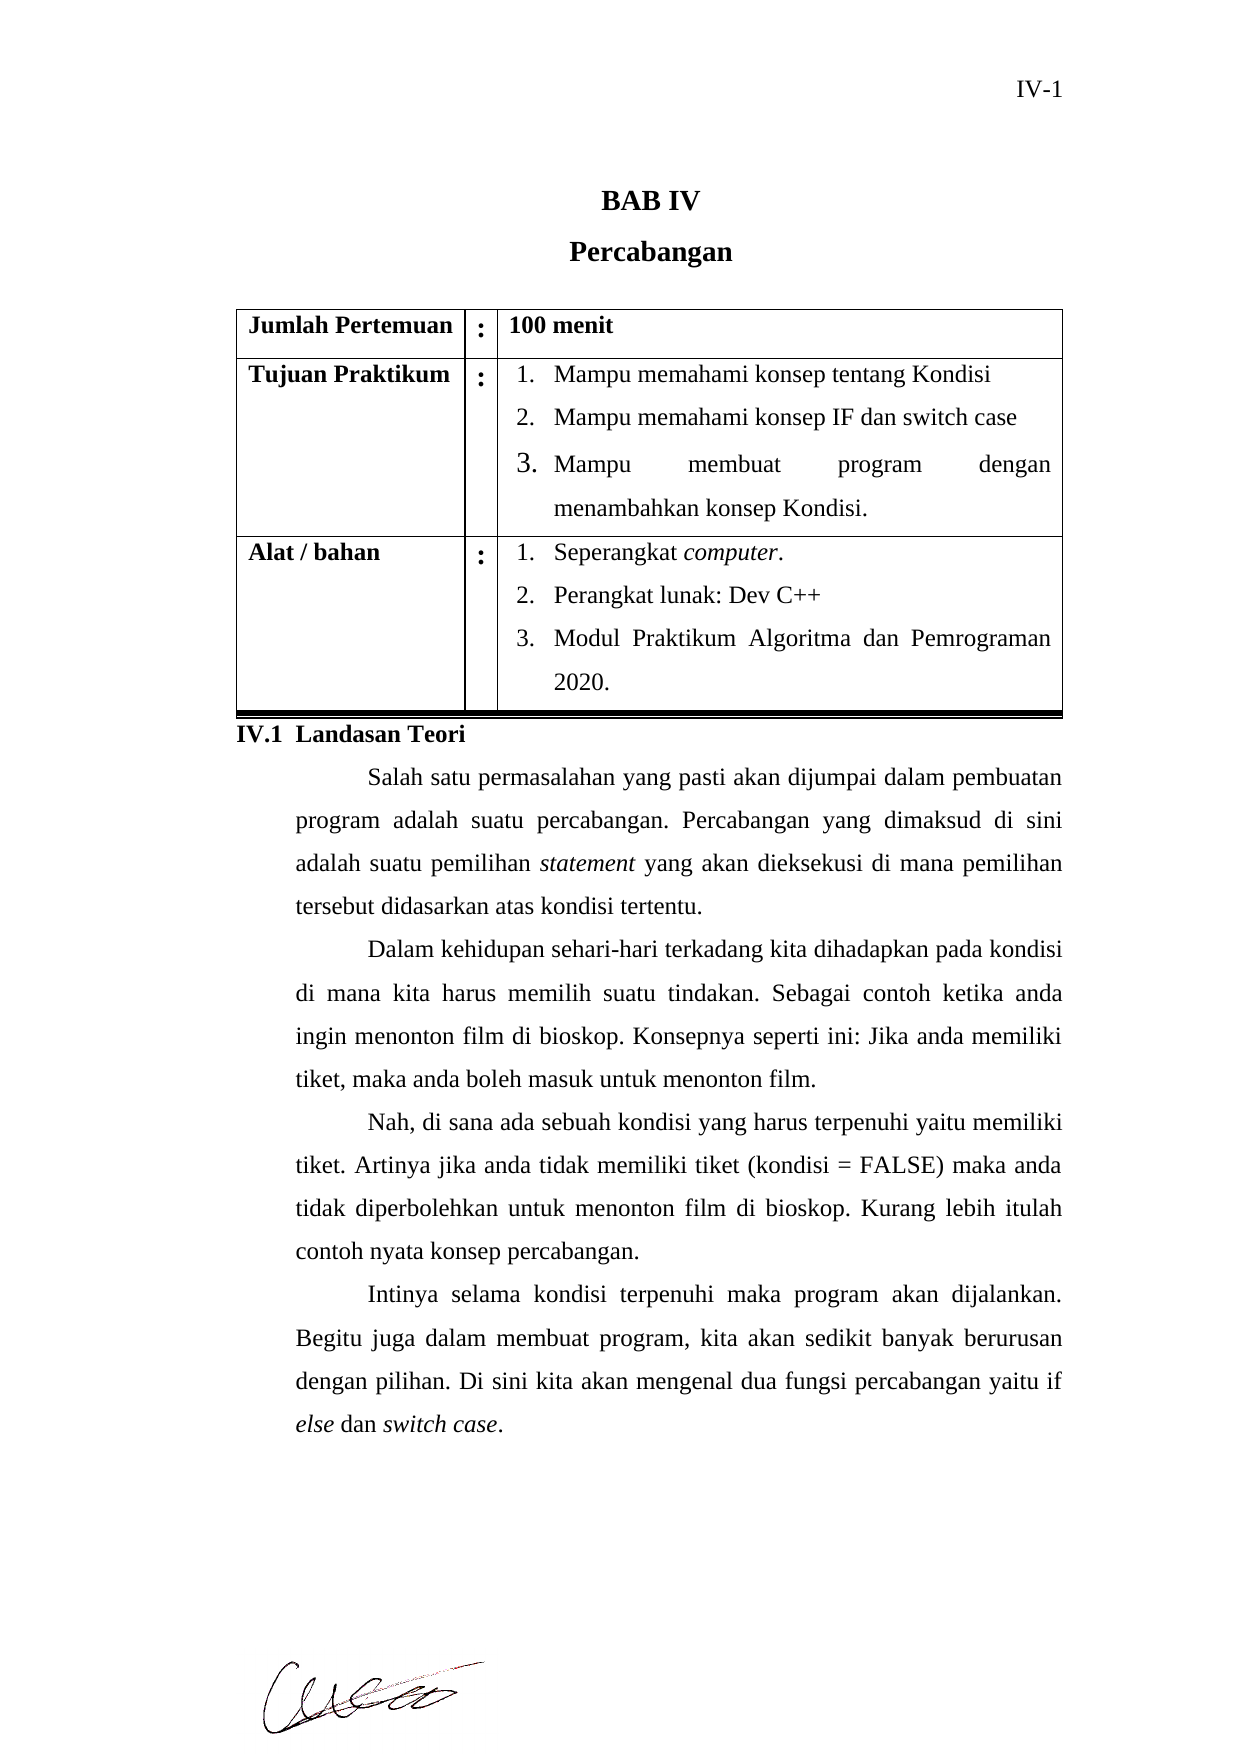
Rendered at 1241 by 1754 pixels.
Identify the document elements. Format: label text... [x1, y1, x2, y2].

table_header 100 menit [498, 310, 1062, 358]
table_cell Mampu memahami konsep tentang Kondisi Mampu memahami konsep IF dan switch case Mampu membuat program dengan menambahkan konsep Kondisi. [498, 359, 1062, 536]
table_cell Alat / bahan [237, 537, 464, 709]
text Nah, di sana ada sebuah kondisi yang harus terpenuhi yaitu memiliki tiket. Artinya jika anda tidak memiliki tiket (kondisi = FALSE) maka anda tidak diperbolehkan untuk menonton film di bioskop. Kurang lebih itulah contoh nyata konsep percabangan. [295, 1107, 1063, 1265]
text Dalam kehidupan sehari-hari terkadang kita dihadapkan pada kondisi di mana kita harus memilih suatu tindakan. Sebagai contoh ketika anda ingin menonton film di bioskop. Konsepnya seperti ini: Jika anda memiliki tiket, maka anda boleh masuk untuk menonton film. [295, 934, 1063, 1093]
table_cell : [466, 537, 497, 709]
subtitle IV.1 Landasan Teori [236, 719, 1063, 748]
table_header : [466, 310, 497, 358]
subtitle Percabangan [236, 183, 1066, 267]
table_cell : [466, 359, 497, 536]
table_cell Seperangkat computer. Perangkat lunak: Dev C++ Modul Praktikum Algoritma dan Pemrograman 2020. [498, 537, 1062, 709]
picture [236, 1648, 499, 1754]
text Intinya selama kondisi terpenuhi maka program akan dijalankan. Begitu juga dalam membuat program, kita akan sedikit banyak berurusan dengan pilihan. Di sini kita akan mengenal dua fungsi percabangan yaitu if else dan switch case. [295, 1279, 1063, 1438]
text Salah satu permasalahan yang pasti akan dijumpai dalam pembuatan program adalah suatu percabangan. Percabangan yang dimaksud di sini adalah suatu pemilihan statement yang akan dieksekusi di mana pemilihan tersebut didasarkan atas kondisi tertentu. [295, 762, 1063, 920]
table_cell Tujuan Praktikum [237, 359, 464, 536]
table_header Jumlah Pertemuan [237, 310, 464, 358]
